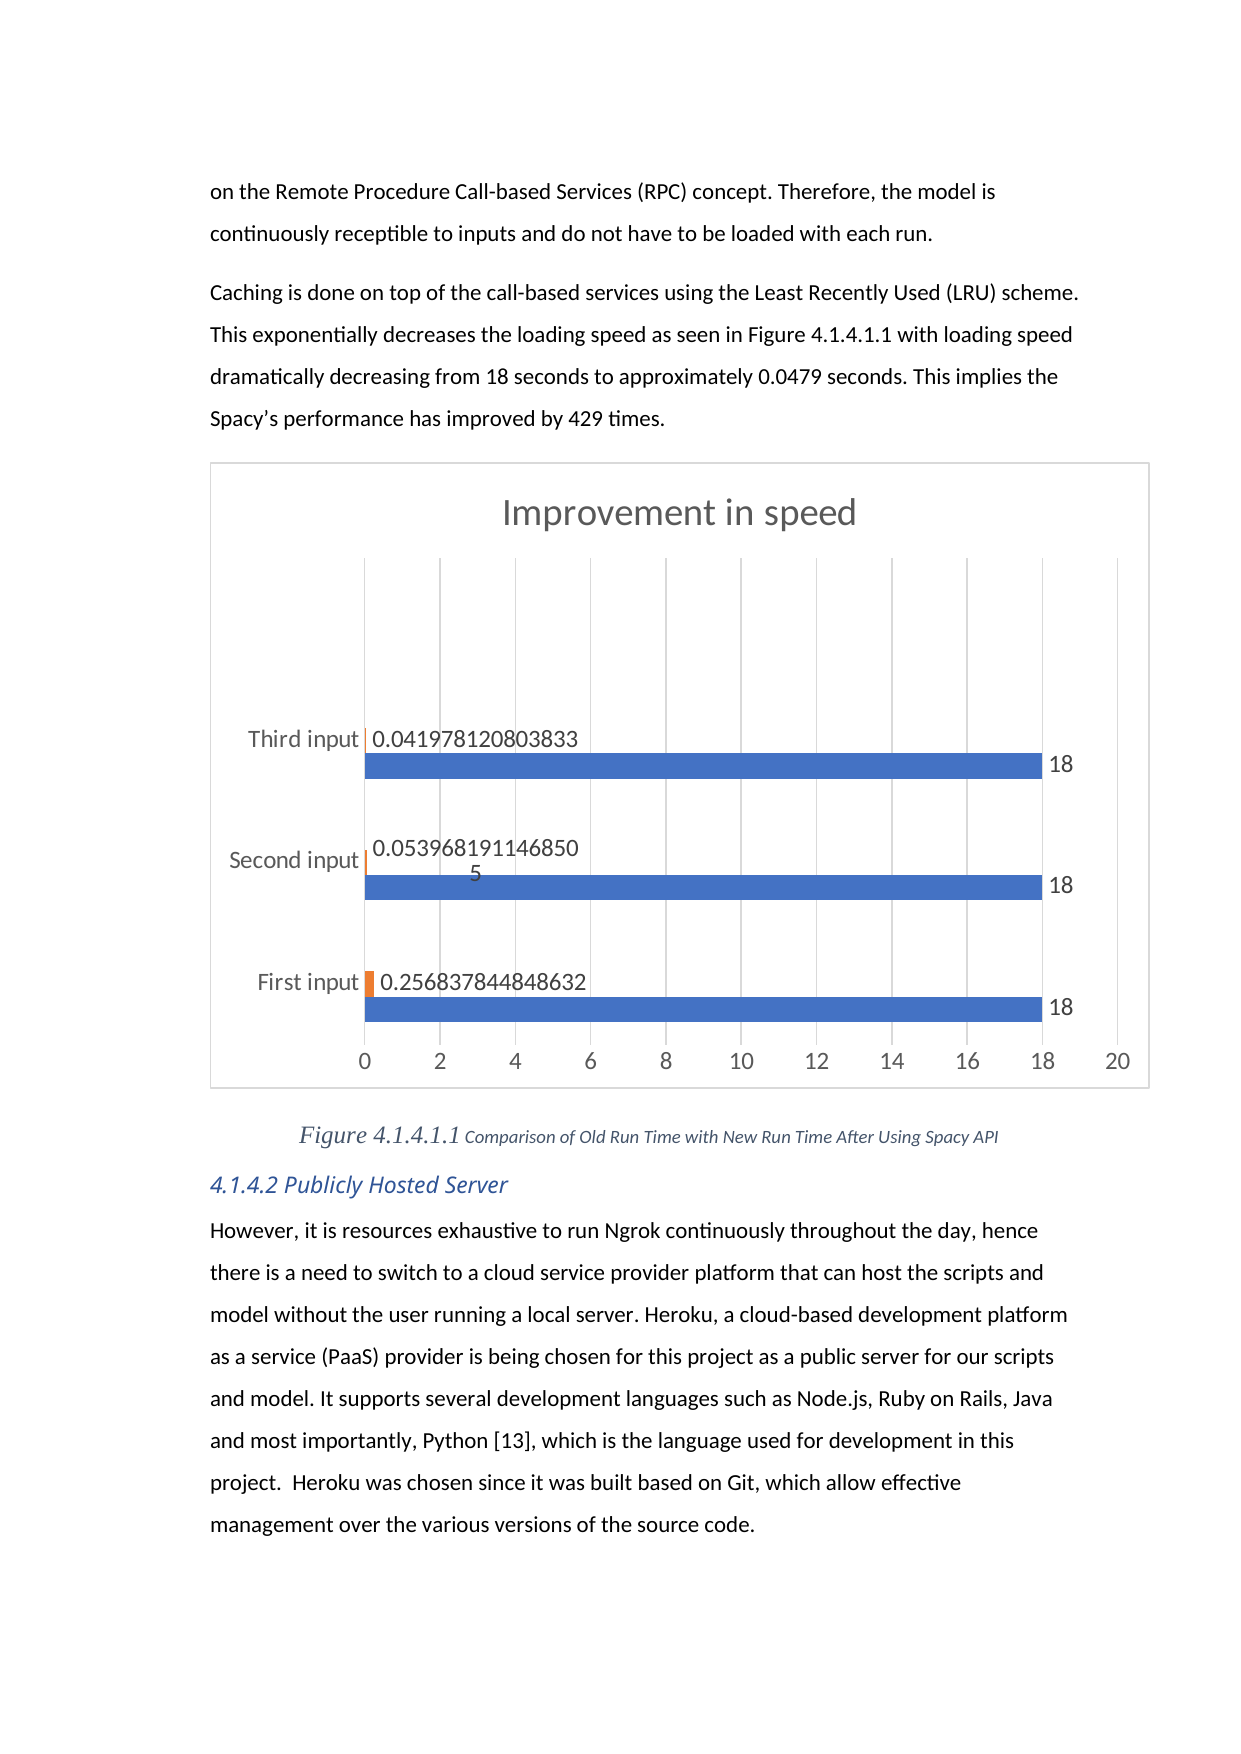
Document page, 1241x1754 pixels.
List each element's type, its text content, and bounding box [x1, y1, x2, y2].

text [210, 177, 1090, 247]
text However, it is resources exhaustive to run Ngrok continuously throughout the day, hence there is a need to switch to a cloud service provider platform that can host the scripts and model without the user running a local server. Heroku, a cloud-based development platform as a service (PaaS) provider is being chosen for this project as a public server for our scripts and model. It supports several development languages such as Node.js, Ruby on Rails, Java and most importantly, Python [13], which is the language used for development in this project. Heroku was chosen since it was built based on Git, which allow effective management over the various versions of the source code. [210, 1216, 1090, 1538]
text Caching is done on top of the call-based services using the Least Recently Used (LRU) scheme. This exponentially decreases the loading speed as seen in Figure 4.1.4.1.1 with loading speed dramatically decreasing from 18 seconds to approximately 0.0479 seconds. This implies the Spacy’s performance has improved by 429 times. [210, 278, 1090, 432]
text Figure 4.1.4.1.1 Comparison of Old Run Time with New Run Time After Using Spacy API [210, 1120, 1090, 1148]
subtitle 4.1.4.2 Publicly Hosted Server [210, 1169, 1090, 1201]
